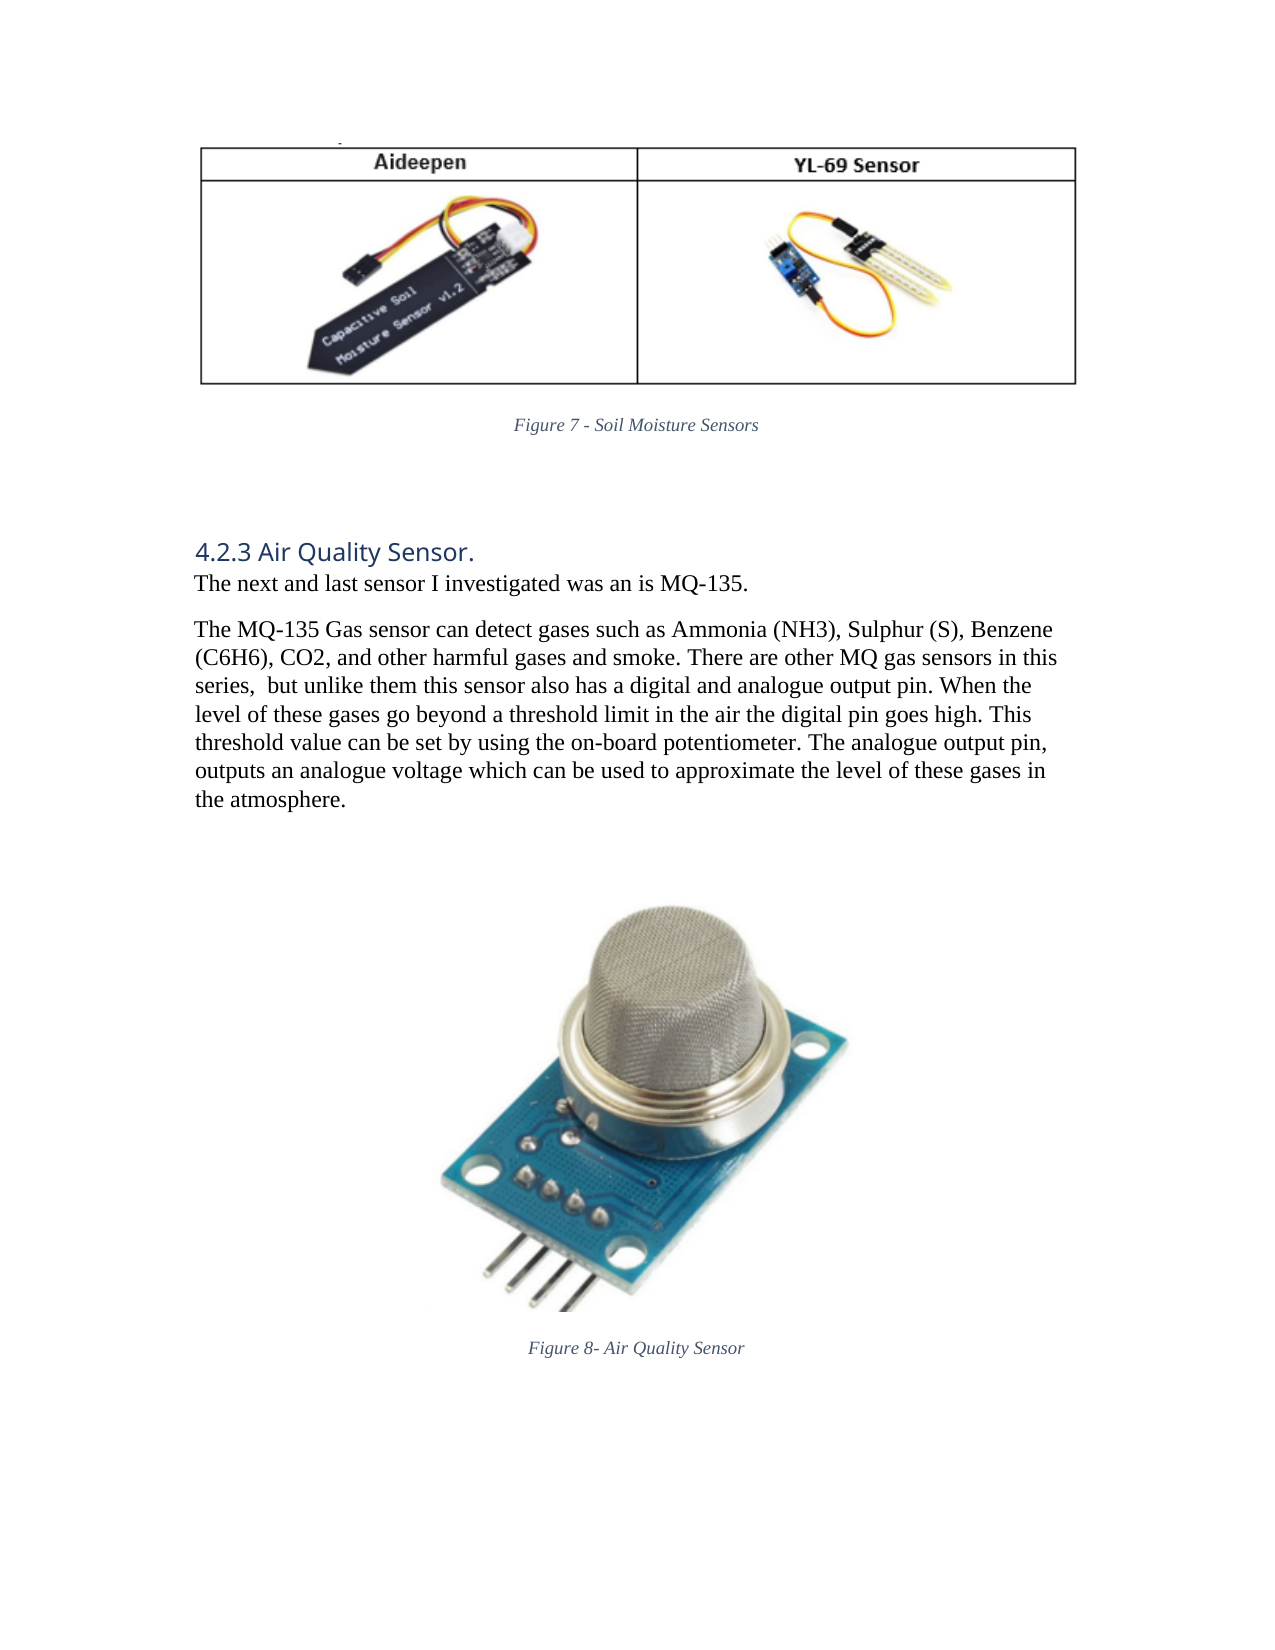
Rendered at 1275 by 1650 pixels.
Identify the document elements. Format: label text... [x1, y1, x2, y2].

text Figure 8- Air Quality Sensor [195, 1337, 1079, 1359]
subtitle 4.2.3 Air Quality Sensor. [195, 534, 1079, 568]
text The MQ-135 Gas sensor can detect gases such as Ammonia (NH3), Sulphur (S), Benzene (C6H6), CO2, and other harmful gases and smoke. There are other MQ gas sensors in this series, but unlike them this sensor also has a digital and analogue output pin. When the level of these gases go beyond a threshold limit in the air the digital pin goes high. This threshold value can be set by using the on-board potentiometer. The analogue output pin, outputs an analogue voltage which can be used to approximate the level of these gases in the atmosphere. [194, 614, 1079, 812]
text Figure - Soil Moisture Sensors [195, 414, 1079, 435]
picture [196, 143, 1080, 391]
text The next and last sensor I investigated was an is MQ-135. [194, 569, 1079, 597]
picture [417, 858, 857, 1312]
